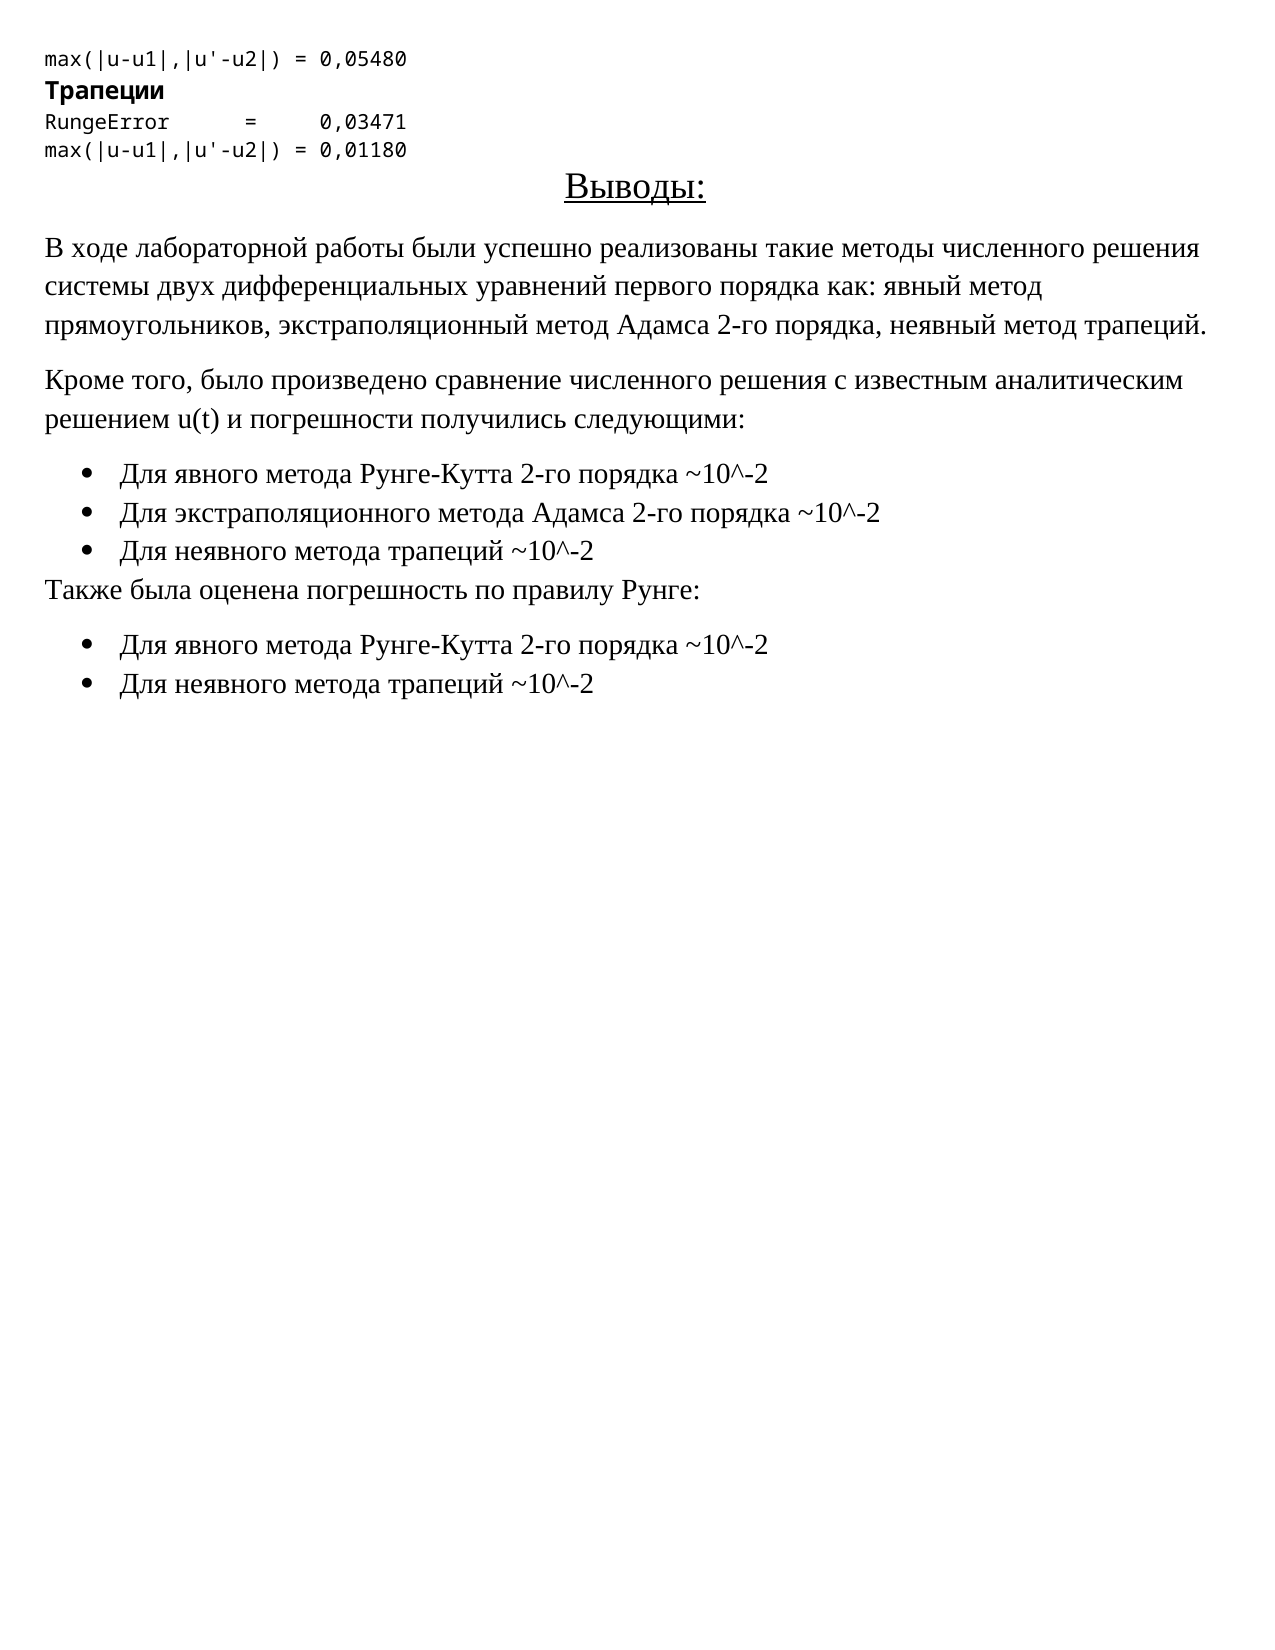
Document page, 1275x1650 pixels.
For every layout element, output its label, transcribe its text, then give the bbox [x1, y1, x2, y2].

text В ходе лабораторной работы были успешно реализованы такие методы численного решения системы двух дифференциальных уравнений первого порядка как: явный метод прямоугольников, экстраполяционный метод Адамса 2-го порядка, неявный метод трапеций. [44, 230, 1226, 341]
list Для неявного метода трапеций ~10^-2 [82, 666, 1226, 699]
text max(|u-u1|,|u'-u2|) = 0,01180 [44, 135, 1226, 164]
list Для явного метода Рунге-Кутта 2-го порядка ~10^-2 [82, 456, 1226, 490]
text Трапеции [44, 73, 1226, 107]
text Кроме того, было произведено сравнение численного решения с известным аналитическим решением u(t) и погрешности получились следующими: [44, 362, 1226, 434]
list Для явного метода Рунге-Кутта 2-го порядка ~10^-2 [82, 627, 1226, 661]
text Выводы: [44, 164, 1226, 207]
text RungeError = 0,03471 [44, 107, 1226, 135]
text Также была оценена погрешность по правилу Рунге: [44, 572, 1226, 606]
list Для неявного метода трапеций ~10^-2 [82, 533, 1226, 567]
list Для экстраполяционного метода Адамса 2-го порядка ~10^-2 [82, 495, 1226, 528]
text max(|u-u1|,|u'-u2|) = 0,05480 [44, 44, 1226, 73]
